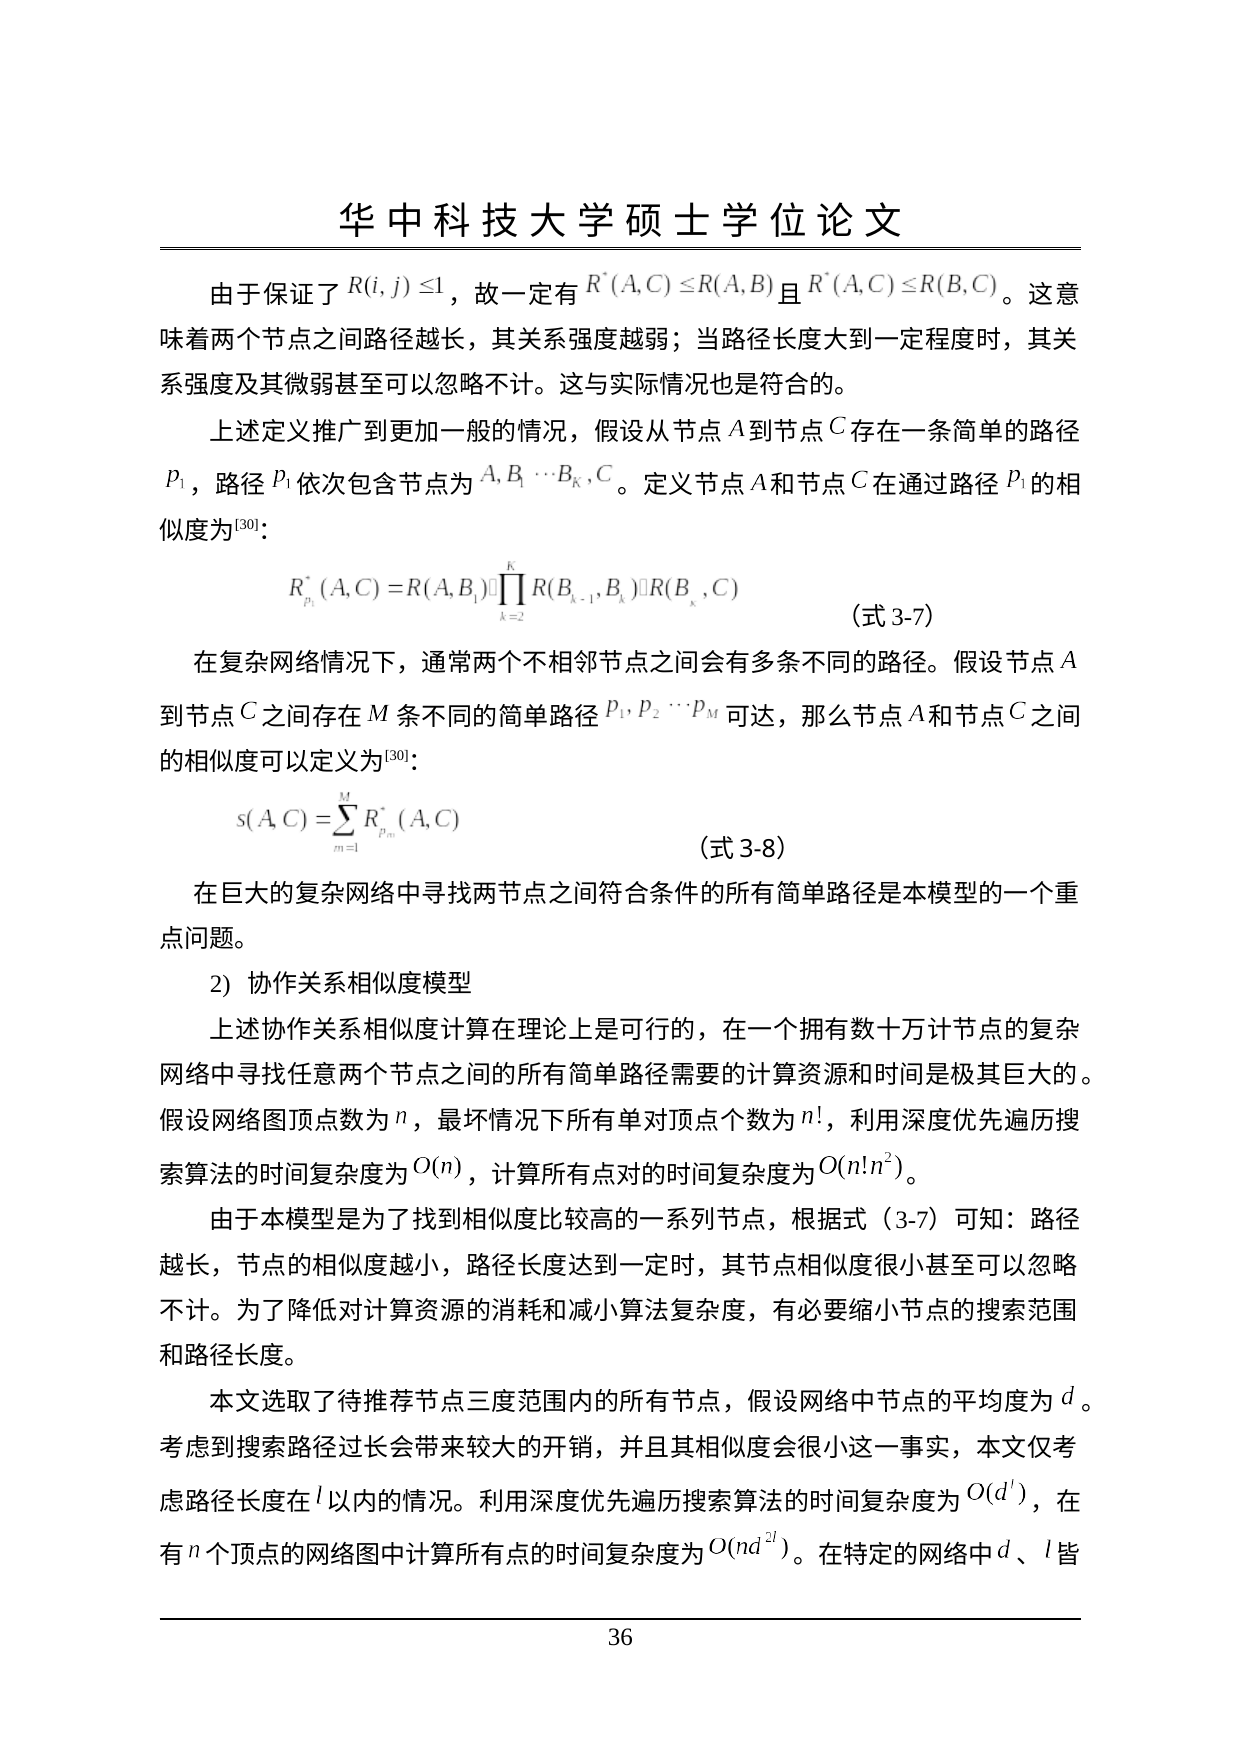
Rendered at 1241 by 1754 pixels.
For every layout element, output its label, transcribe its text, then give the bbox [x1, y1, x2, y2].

text 在复杂网络情况下，通常两个不相邻节点之间会有多条不同的路径。假设节点到节点之间存在条不同的简单路径可达，那么节点和节点之间的相似度可以定义为[30]： [159, 642, 1081, 778]
text 在巨大的复杂网络中寻找两节点之间符合条件的所有简单路径是本模型的一个重点问题。 [159, 873, 1081, 955]
text 由于保证了，故一定有且。这意味着两个节点之间路径越长，其关系强度越弱；当路径长度大到一定程度时，其关系强度及其微弱甚至可以忽略不计。这与实际情况也是符合的。 [159, 266, 1081, 401]
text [159, 1381, 1081, 1571]
text 上述协作关系相似度计算在理论上是可行的，在一个拥有数十万计节点的复杂网络中寻找任意两个节点之间的所有简单路径需要的计算资源和时间是极其巨大的。假设网络图顶点数为，最坏情况下所有单对顶点个数为，利用深度优先遍历搜索算法的时间复杂度为，计算所有点对的时间复杂度为。 [159, 1009, 1081, 1191]
text （式3-7） [159, 556, 1081, 633]
text （式3-8） [159, 787, 1081, 864]
text 由于本模型是为了找到相似度比较高的一系列节点，根据式（3-7）可知：路径越长，节点的相似度越小，路径长度达到一定时，其节点相似度很小甚至可以忽略不计。为了降低对计算资源的消耗和减小算法复杂度，有必要缩小节点的搜索范围和路径长度。 [159, 1200, 1081, 1372]
list 协作关系相似度模型 [209, 964, 1081, 1000]
text 上述定义推广到更加一般的情况，假设从节点到节点存在一条简单的路径，路径依次包含节点为。定义节点和节点在通过路径的相似度为[30]： [159, 410, 1081, 546]
